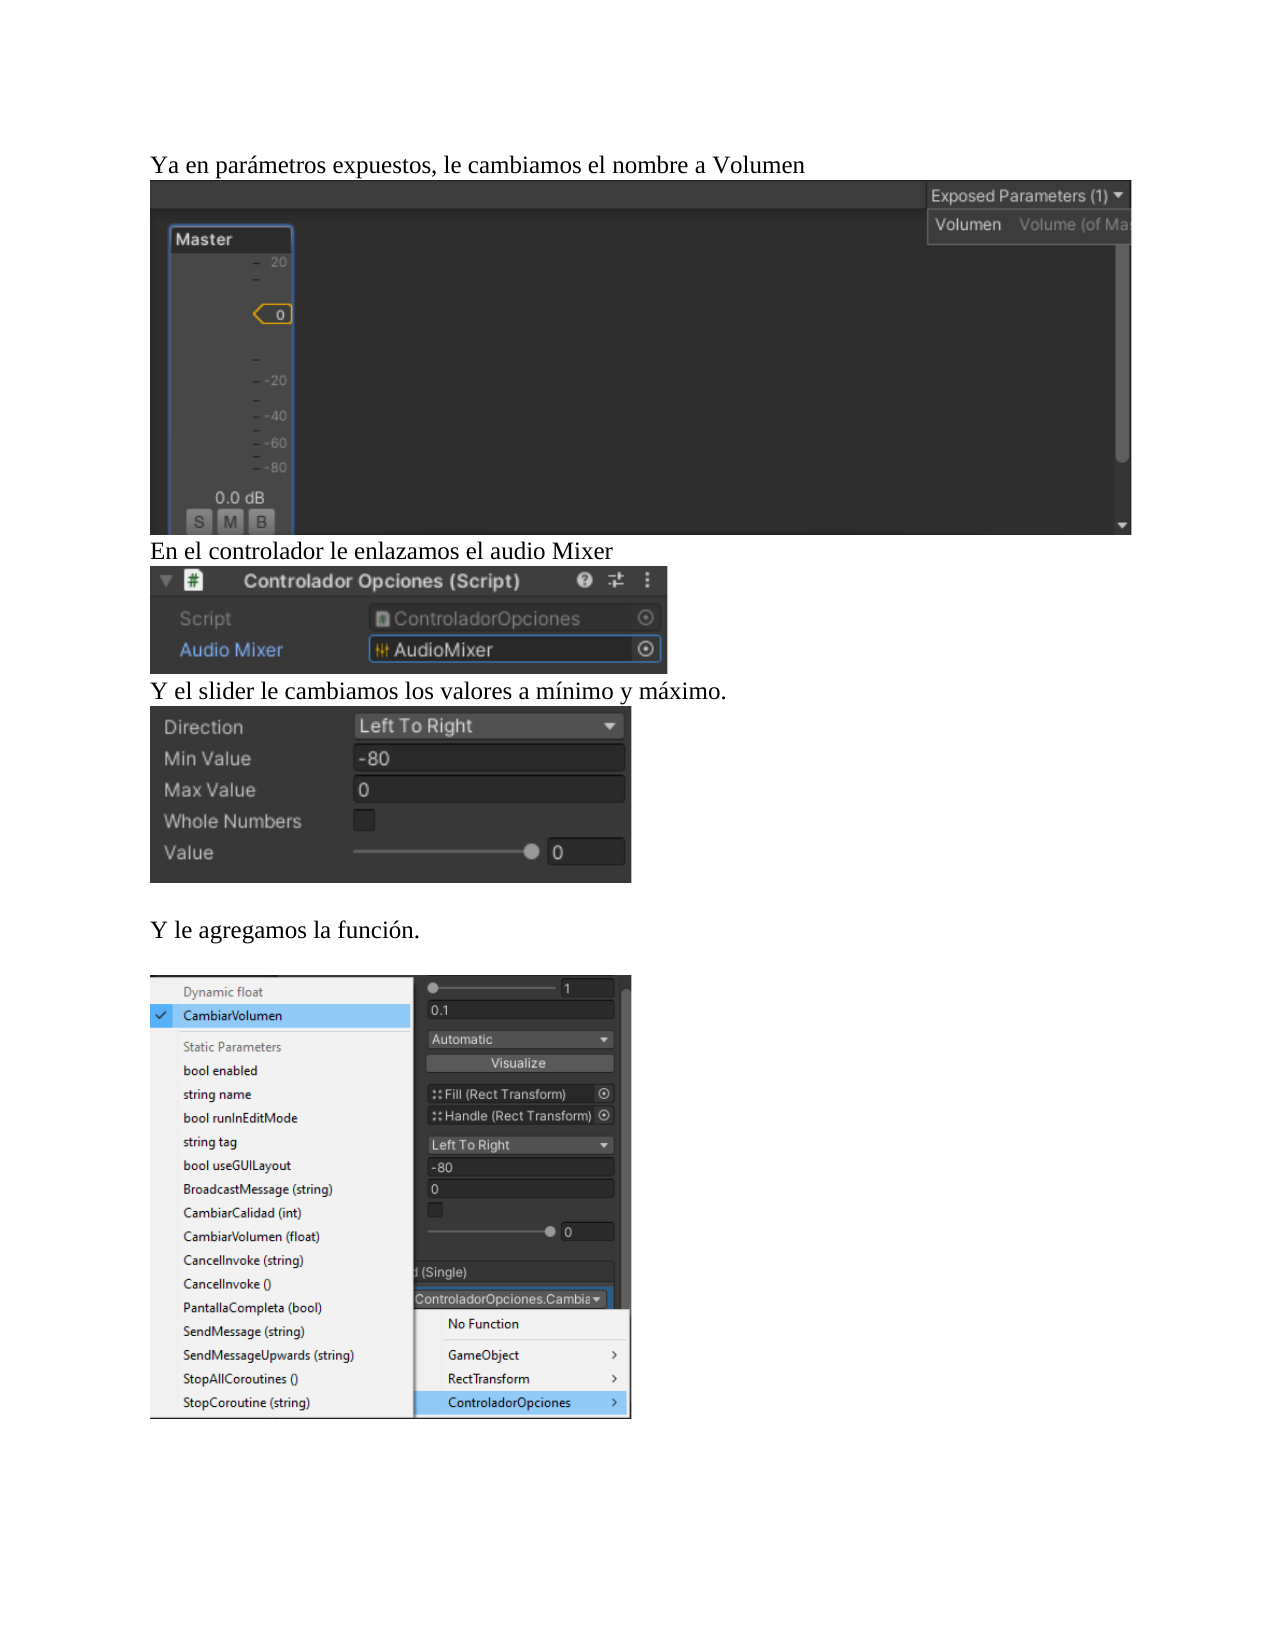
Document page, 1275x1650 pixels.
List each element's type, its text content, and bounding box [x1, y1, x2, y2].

text Y el slider le cambiamos los valores a mínimo y máximo. [150, 676, 1131, 704]
picture [150, 566, 668, 674]
picture [150, 975, 632, 1419]
picture [150, 706, 632, 883]
text Ya en parámetros expuestos, le cambiamos el nombre a Volumen [150, 150, 1131, 179]
text Y le agregamos la función. [150, 915, 1131, 943]
picture [150, 180, 1132, 535]
text En el controlador le enlazamos el audio Mixer [150, 536, 1131, 564]
